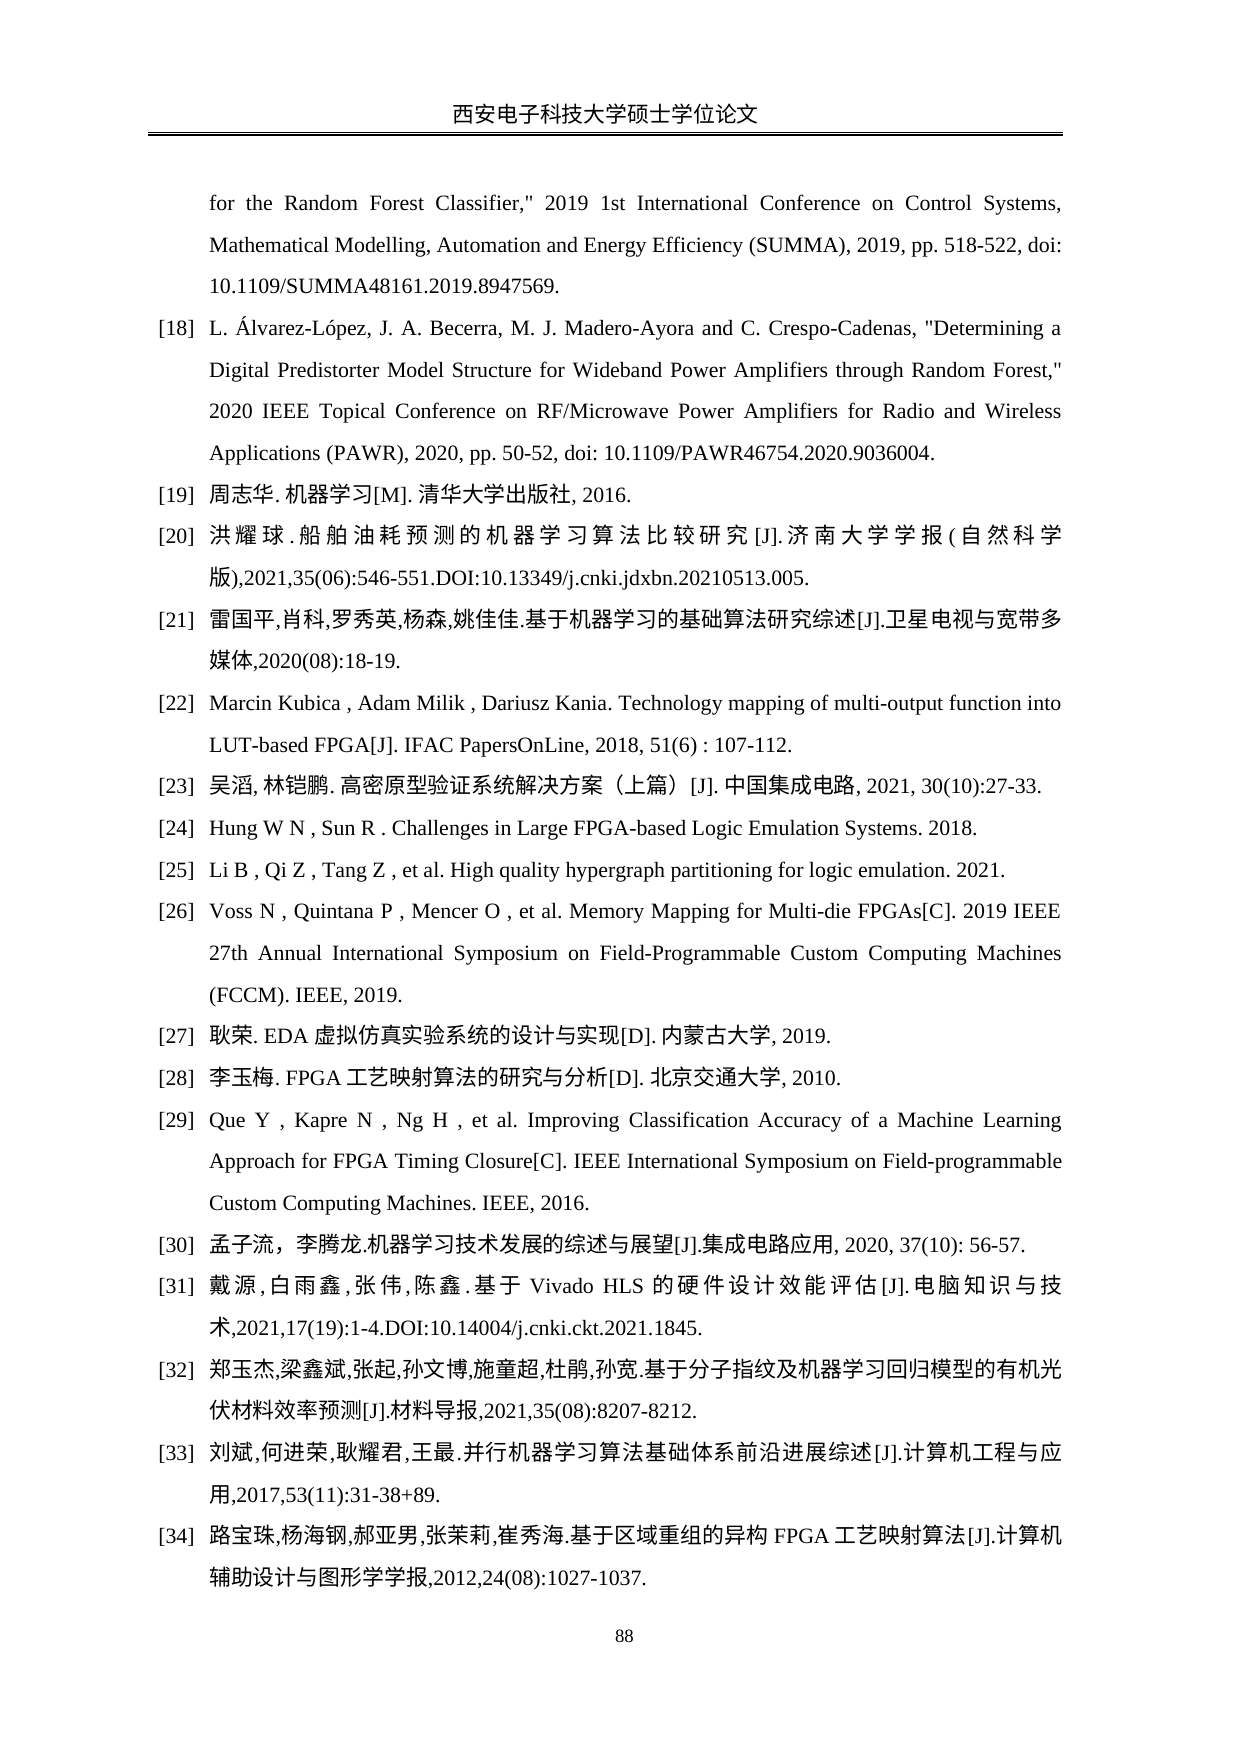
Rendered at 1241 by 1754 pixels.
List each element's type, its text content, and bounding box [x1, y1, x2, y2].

text Hung W N , Sun R . Challenges in Large FPGA-based Logic Emulation Systems. 2018. [158, 802, 1063, 844]
text 戴源,白雨鑫,张伟,陈鑫.基于Vivado HLS的硬件设计效能评估[J].电脑知识与技术,2021,17(19):1-4.DOI:10.14004/j.cnki.ckt.2021.1845. [158, 1261, 1063, 1344]
text Voss N , Quintana P , Mencer O , et al. Memory Mapping for Multi-die FPGAs[C]. 2019 IEEE 27th Annual International Symposium on Field-Programmable Custom Computing Machines (FCCM). IEEE, 2019. [158, 886, 1063, 1011]
text 吴滔, 林铠鹏. 高密原型验证系统解决方案（上篇）[J]. 中国集成电路, 2021, 30(10):27-33. [158, 761, 1063, 802]
text 孟子流，李腾龙.机器学习技术发展的综述与展望[J].集成电路应用, 2020, 37(10): 56-57. [158, 1219, 1063, 1261]
text L. Álvarez-López, J. A. Becerra, M. J. Madero-Ayora and C. Crespo-Cadenas, "Determining a Digital Predistorter Model Structure for Wideband Power Amplifiers through Random Forest," 2020 IEEE Topical Conference on RF/Microwave Power Amplifiers for Radio and Wireless Applications (PAWR), 2020, pp. 50-52, doi: 10.1109/PAWR46754.2020.9036004. [158, 302, 1063, 469]
text Que Y , Kapre N , Ng H , et al. Improving Classification Accuracy of a Machine Learning Approach for FPGA Timing Closure[C]. IEEE International Symposium on Field-programmable Custom Computing Machines. IEEE, 2016. [158, 1094, 1063, 1219]
text Marcin Kubica , Adam Milik , Dariusz Kania. Technology mapping of multi-output function into LUT-based FPGA[J]. IFAC PapersOnLine, 2018, 51(6) : 107-112. [158, 677, 1063, 761]
text Li B , Qi Z , Tang Z , et al. High quality hypergraph partitioning for logic emulation. 2021. [158, 844, 1063, 886]
text 耿荣. EDA 虚拟仿真实验系统的设计与实现[D]. 内蒙古大学, 2019. [158, 1011, 1063, 1052]
text 周志华. 机器学习[M]. 清华大学出版社, 2016. [158, 469, 1063, 511]
text 路宝珠,杨海钢,郝亚男,张茉莉,崔秀海.基于区域重组的异构FPGA工艺映射算法[J].计算机辅助设计与图形学学报,2012,24(08):1027-1037. [158, 1511, 1063, 1594]
text 郑玉杰,梁鑫斌,张起,孙文博,施童超,杜鹃,孙宽.基于分子指纹及机器学习回归模型的有机光伏材料效率预测[J].材料导报,2021,35(08):8207-8212. [158, 1344, 1063, 1427]
text 洪耀球.船舶油耗预测的机器学习算法比较研究[J].济南大学学报(自然科学版),2021,35(06):546-551.DOI:10.13349/j.cnki.jdxbn.20210513.005. [158, 511, 1063, 594]
text 刘斌,何进荣,耿耀君,王最.并行机器学习算法基础体系前沿进展综述[J].计算机工程与应用,2017,53(11):31-38+89. [158, 1427, 1063, 1511]
text 李玉梅. FPGA工艺映射算法的研究与分析[D]. 北京交通大学, 2010. [158, 1052, 1063, 1094]
text 雷国平,肖科,罗秀英,杨森,姚佳佳.基于机器学习的基础算法研究综述[J].卫星电视与宽带多媒体,2020(08):18-19. [158, 594, 1063, 677]
